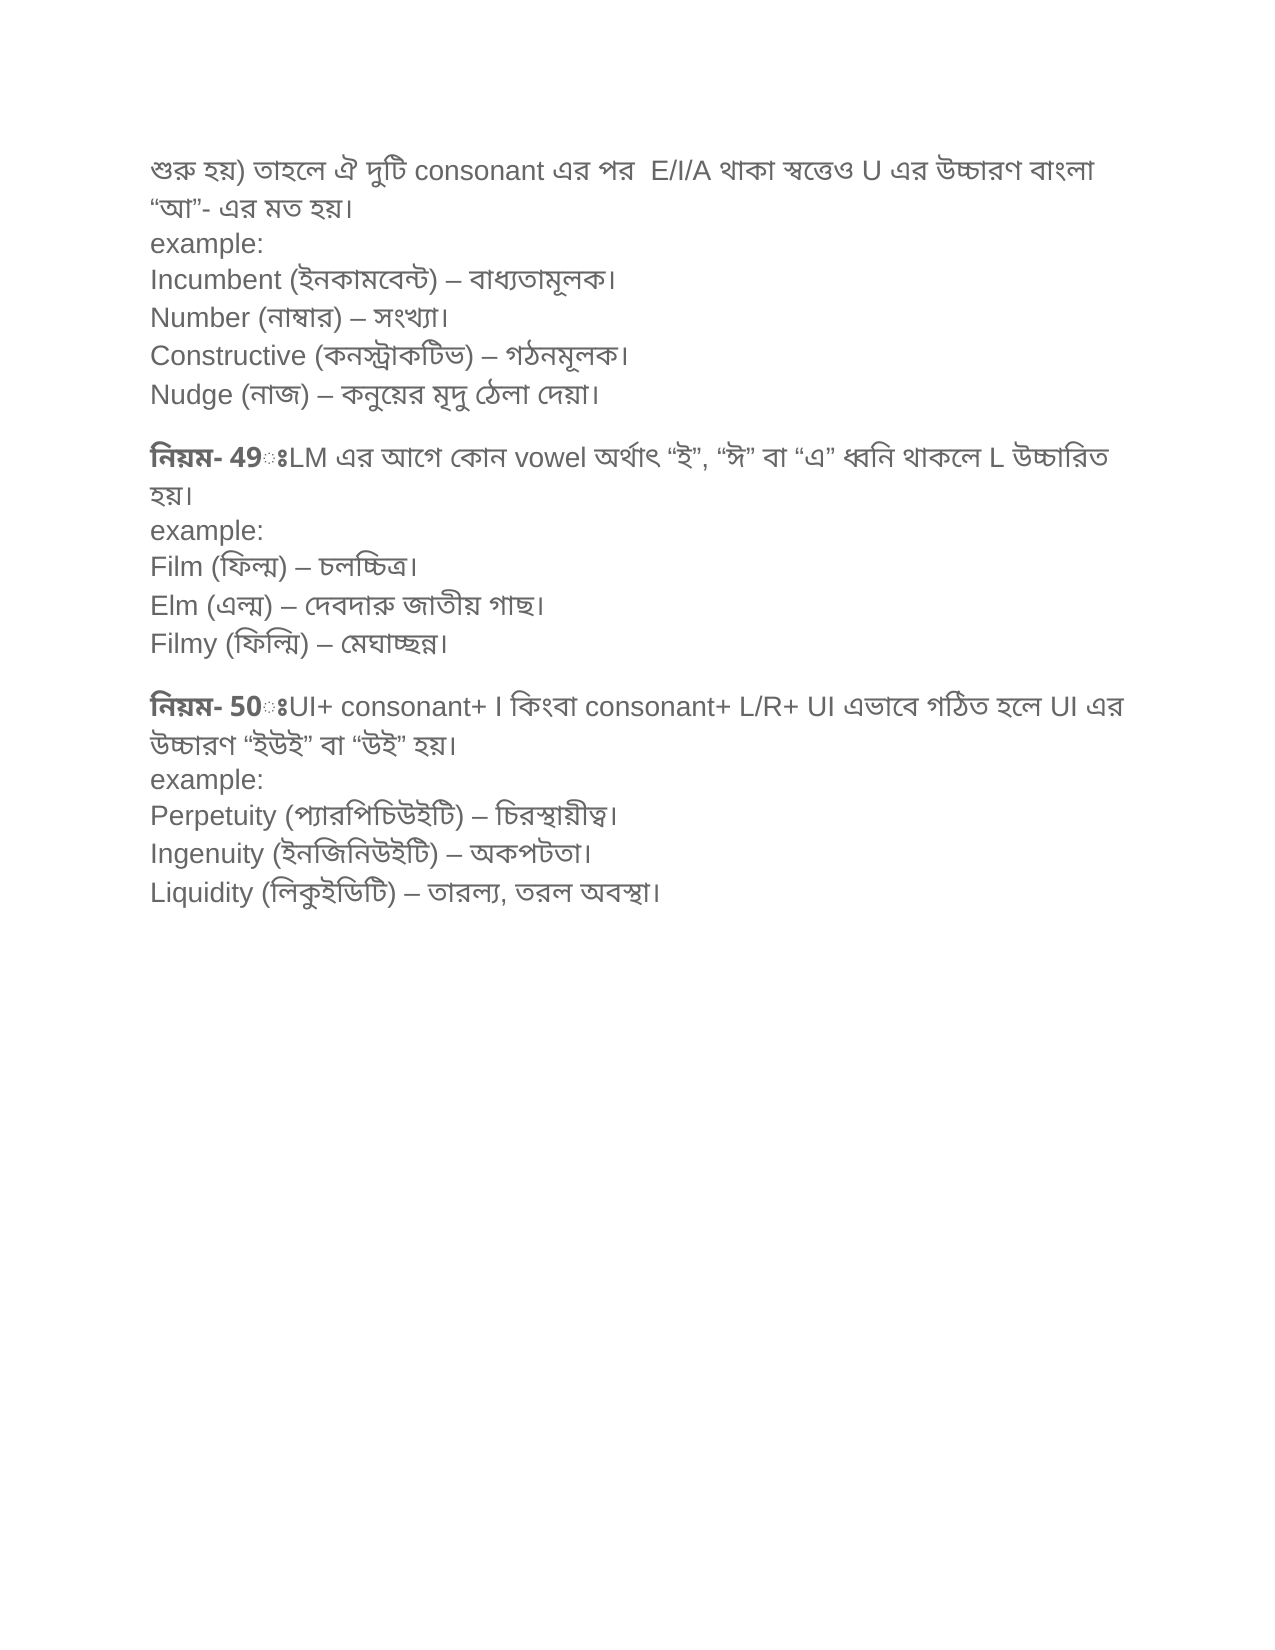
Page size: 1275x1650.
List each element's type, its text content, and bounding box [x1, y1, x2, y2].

text example: Perpetuity (প্যারপিচিউইটি) – চিরস্থায়ীত্ব। Ingenuity (ইনজিনিউইটি) – অকপটতা। Liquidity (লিকুইডিটি) – তারল্য, তরল অবস্থা। [150, 763, 1125, 911]
text example: Film (ফিল্ম) – চলচ্চিত্র। Elm (এল্ম) – দেবদারু জাতীয় গাছ। Filmy (ফিল্মি) – মেঘাচ্ছন্ন। [150, 514, 1125, 661]
text example: Incumbent (ইনকামবেন্ট) – বাধ্যতামূলক। Number (নাম্বার) – সংখ্যা। Constructive (কনস্ট্রাকটিভ) – গঠনমূলক। Nudge (নাজ) – কনুয়ের মৃদু ঠেলা দেয়া। [150, 227, 1125, 412]
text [150, 150, 1125, 227]
text নিয়ম- 49ঃLM এর আগে কোন vowel অর্থাৎ “ই”, “ঈ” বা “এ” ধ্বনি থাকলে L উচ্চারিত হয়। [150, 437, 1125, 514]
text নিয়ম- 50ঃUI+ consonant+ I কিংবা consonant+ L/R+ UI এভাবে গঠিত হলে UI এর উচ্চারণ “ইউই” বা “উই” হয়। [150, 686, 1125, 763]
